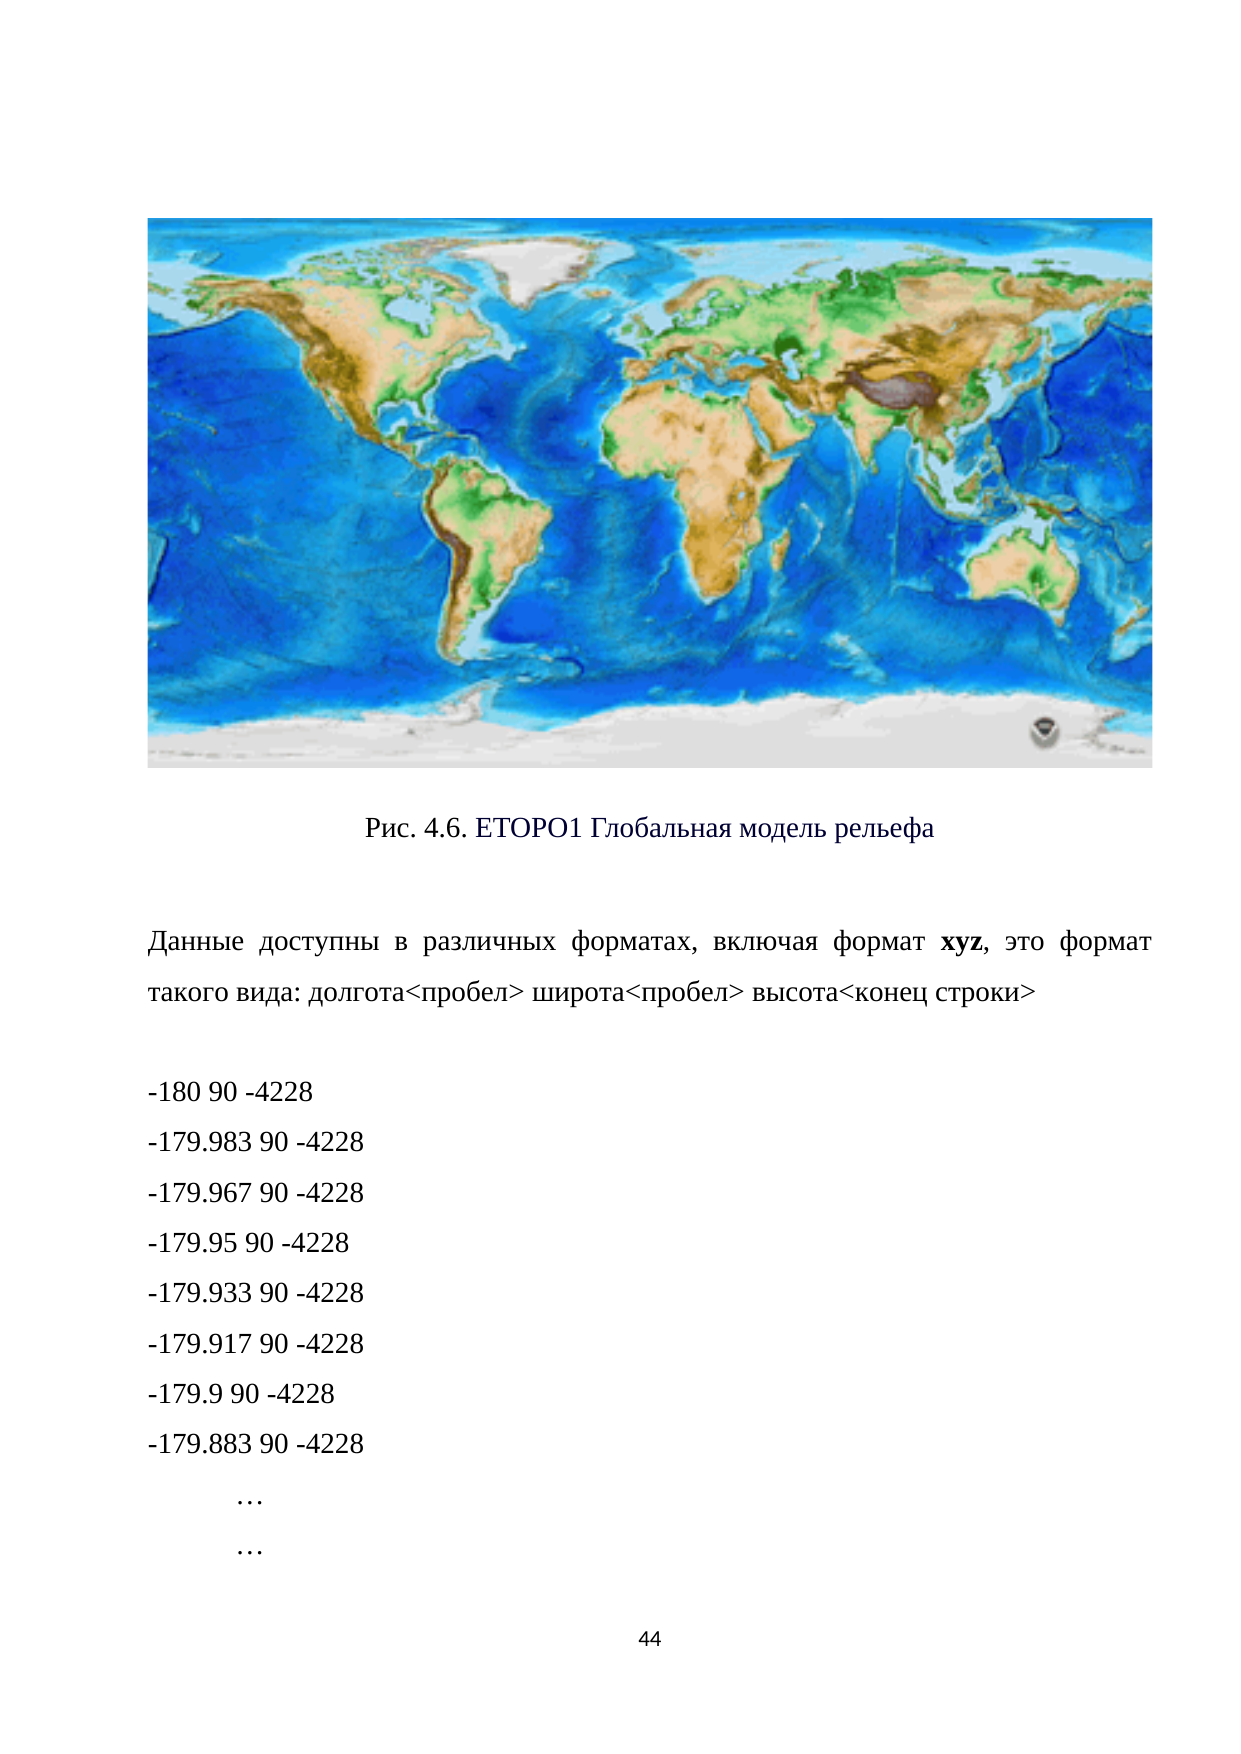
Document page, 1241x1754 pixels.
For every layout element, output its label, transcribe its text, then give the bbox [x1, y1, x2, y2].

text … [148, 1477, 1152, 1510]
subtitle Рис. 4.6. ETOPO1 Глобальная модель рельефа [148, 810, 1152, 844]
text -180 90 -4228 [148, 1074, 1152, 1108]
text -179.933 90 -4228 [148, 1276, 1152, 1309]
text -179.967 90 -4228 [148, 1175, 1152, 1208]
text Данные доступны в различных форматах, включая формат xyz, это формат такого вида: долгота<пробел> широта<пробел> высота<конец строки> [148, 923, 1152, 1007]
picture [147, 218, 1153, 768]
text -179.883 90 -4228 [148, 1426, 1152, 1460]
text -179.917 90 -4228 [148, 1326, 1152, 1359]
text … [148, 1527, 1152, 1561]
text -179.95 90 -4228 [148, 1225, 1152, 1259]
text -179.9 90 -4228 [148, 1376, 1152, 1410]
text -179.983 90 -4228 [148, 1124, 1152, 1158]
